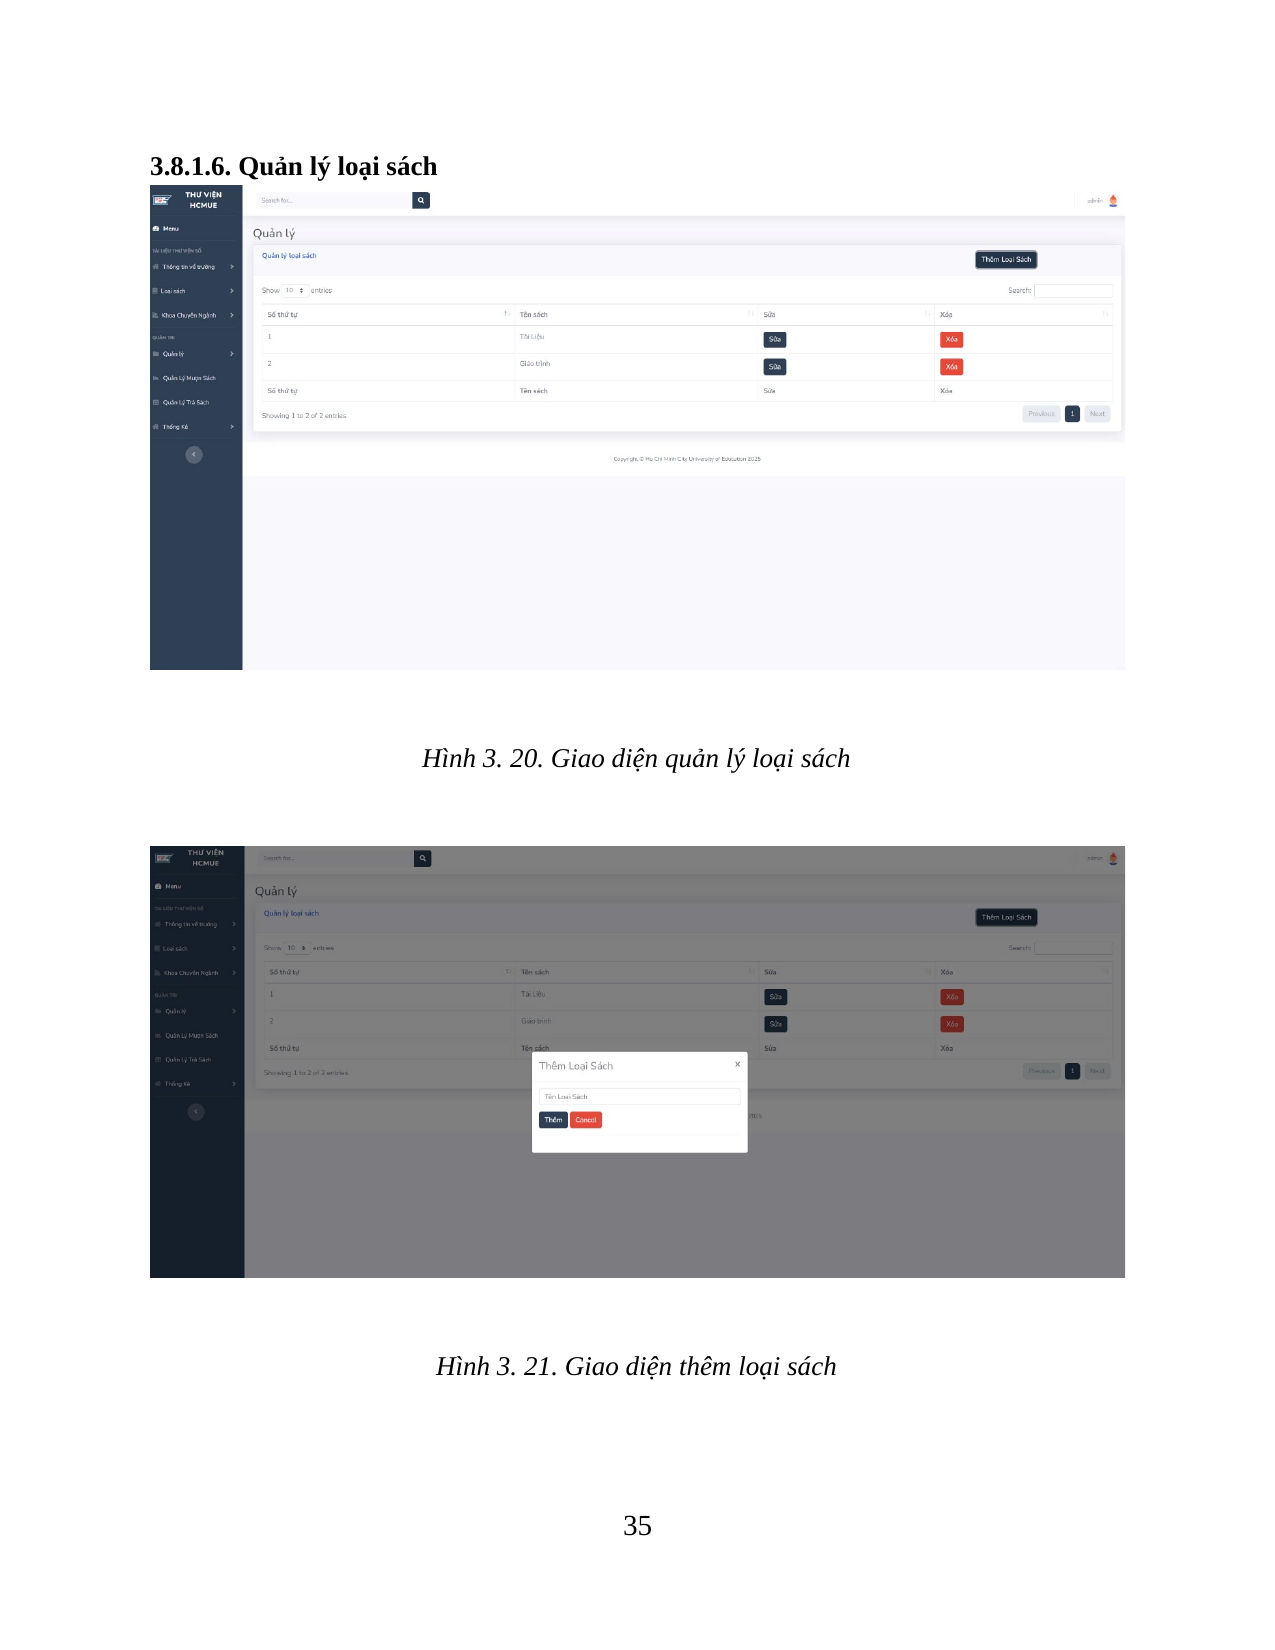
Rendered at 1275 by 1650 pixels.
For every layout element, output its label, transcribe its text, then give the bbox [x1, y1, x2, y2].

picture [150, 185, 1125, 670]
text Hình 3. 20. Giao diện quản lý loại sách [150, 742, 1125, 773]
list Quản lý loại sách [150, 150, 1125, 181]
text Hình 3. 21. Giao diện thêm loại sách [150, 1350, 1125, 1381]
picture [150, 846, 1125, 1278]
